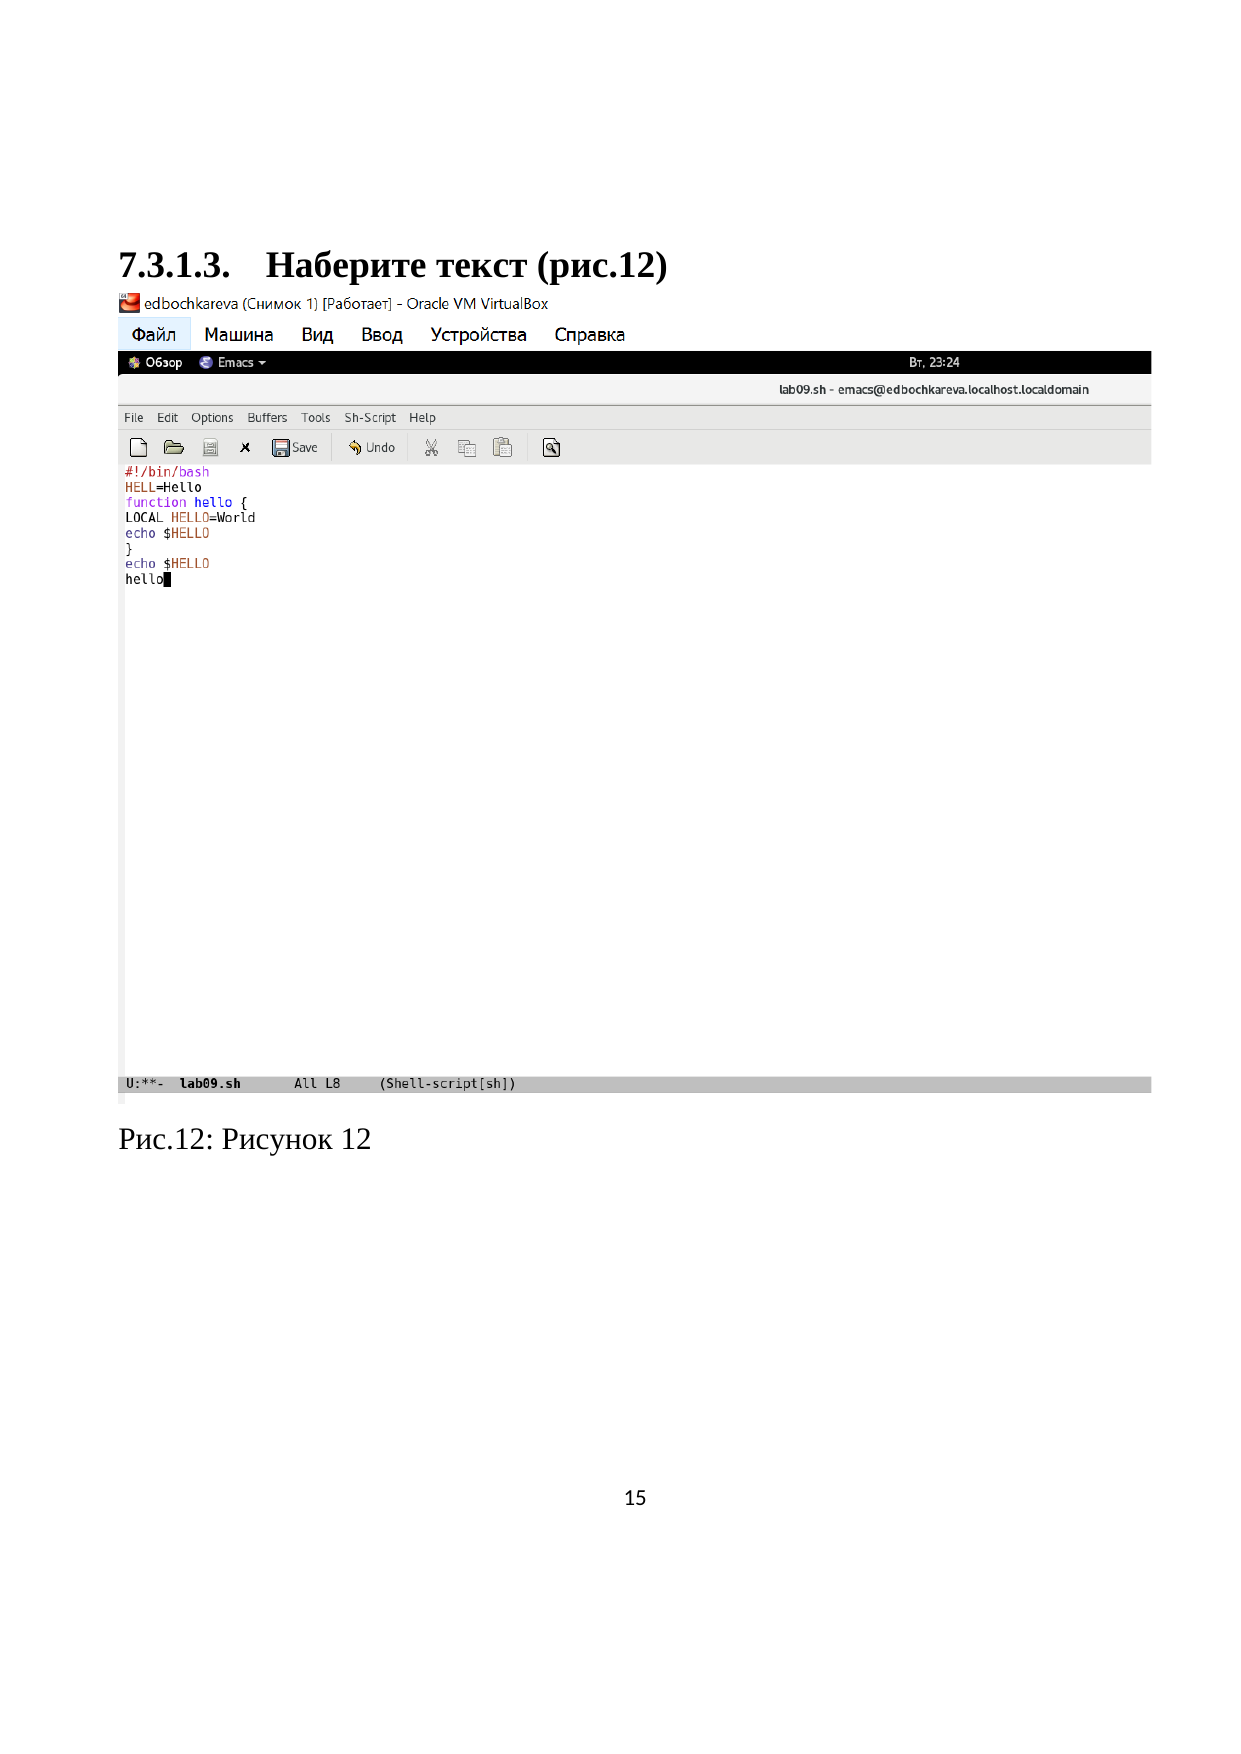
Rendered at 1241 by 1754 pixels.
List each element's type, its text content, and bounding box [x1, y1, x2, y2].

picture [118, 288, 1152, 1104]
subtitle Наберите текст (рис.12) [118, 242, 1152, 286]
text Рис.12: Рисунок 12 [118, 1121, 1152, 1157]
